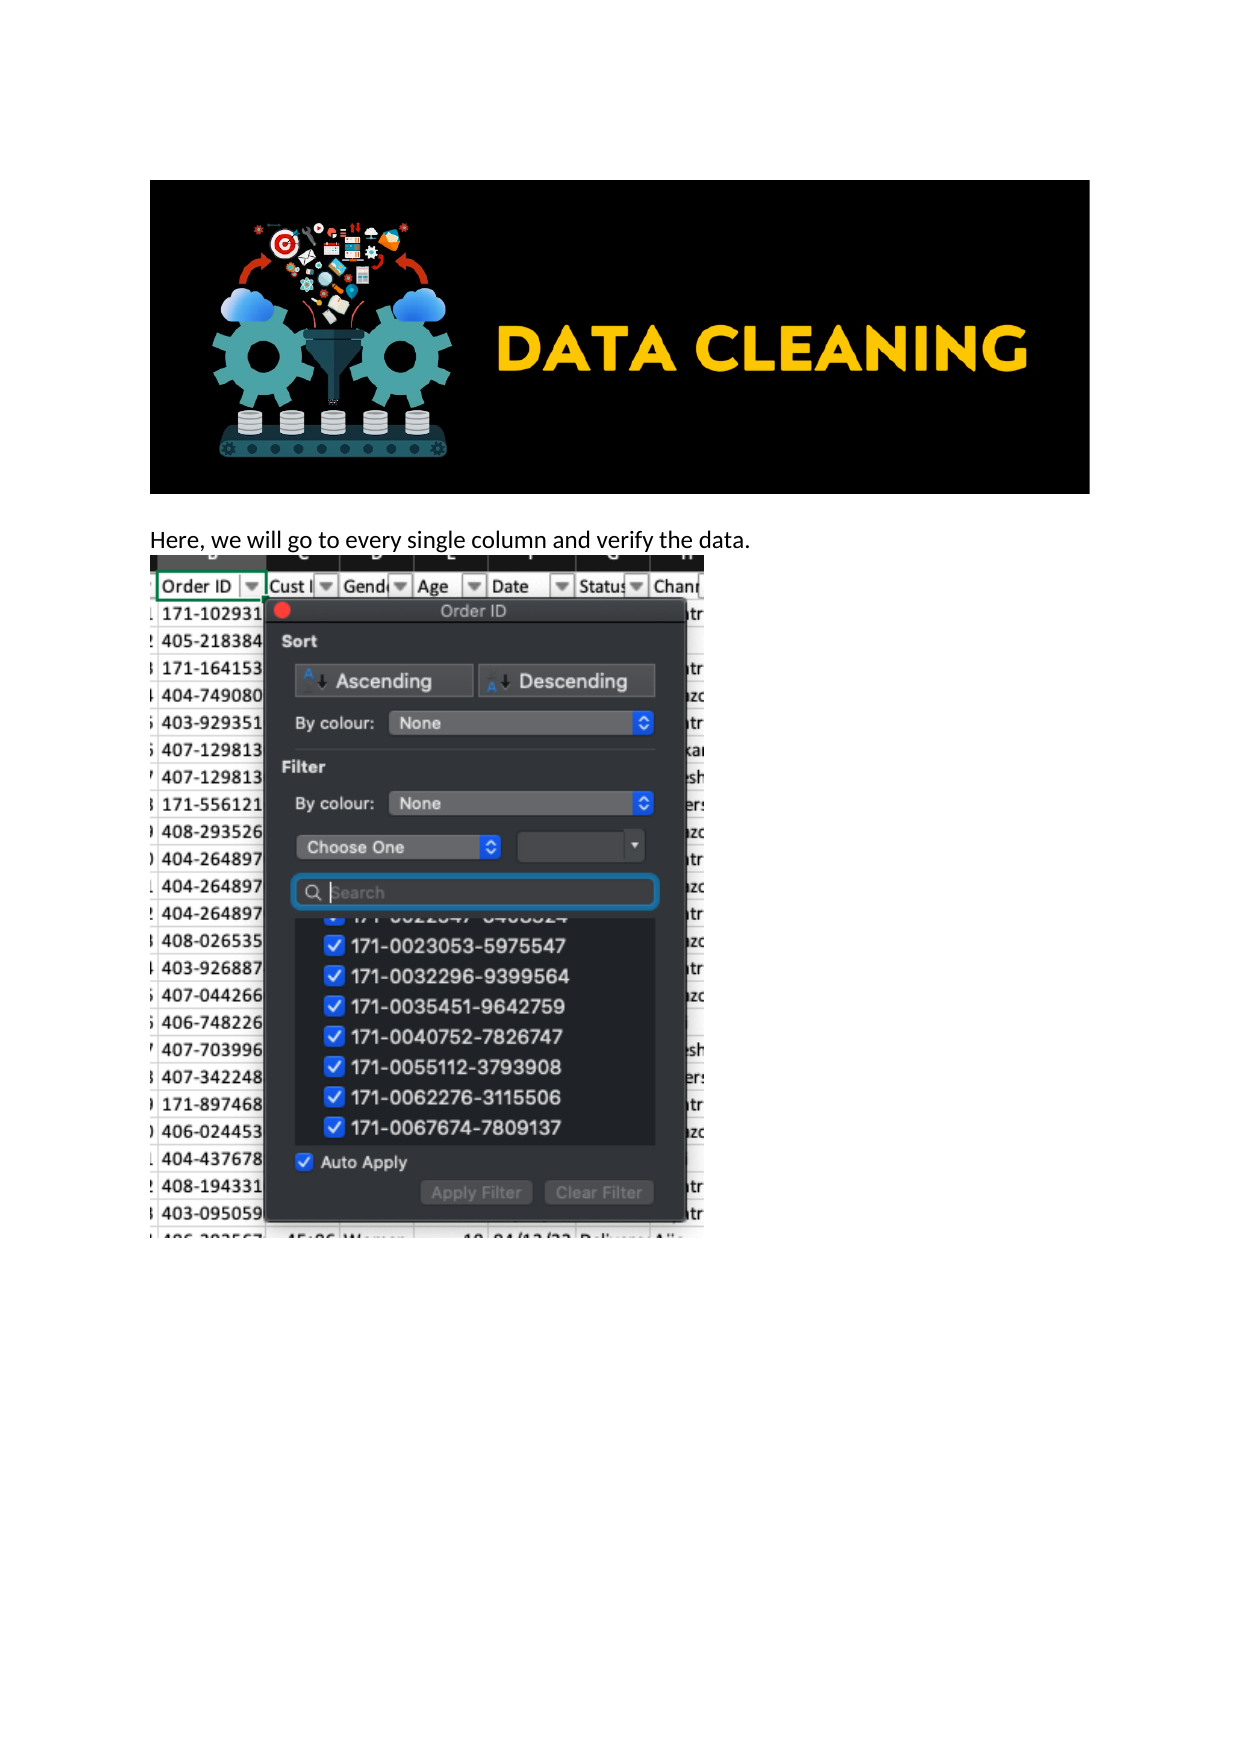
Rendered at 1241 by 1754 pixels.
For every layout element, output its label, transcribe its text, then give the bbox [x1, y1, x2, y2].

picture [150, 180, 1090, 494]
text Here, we will go to every single column and verify the data. [150, 524, 1090, 555]
picture [150, 555, 704, 1238]
